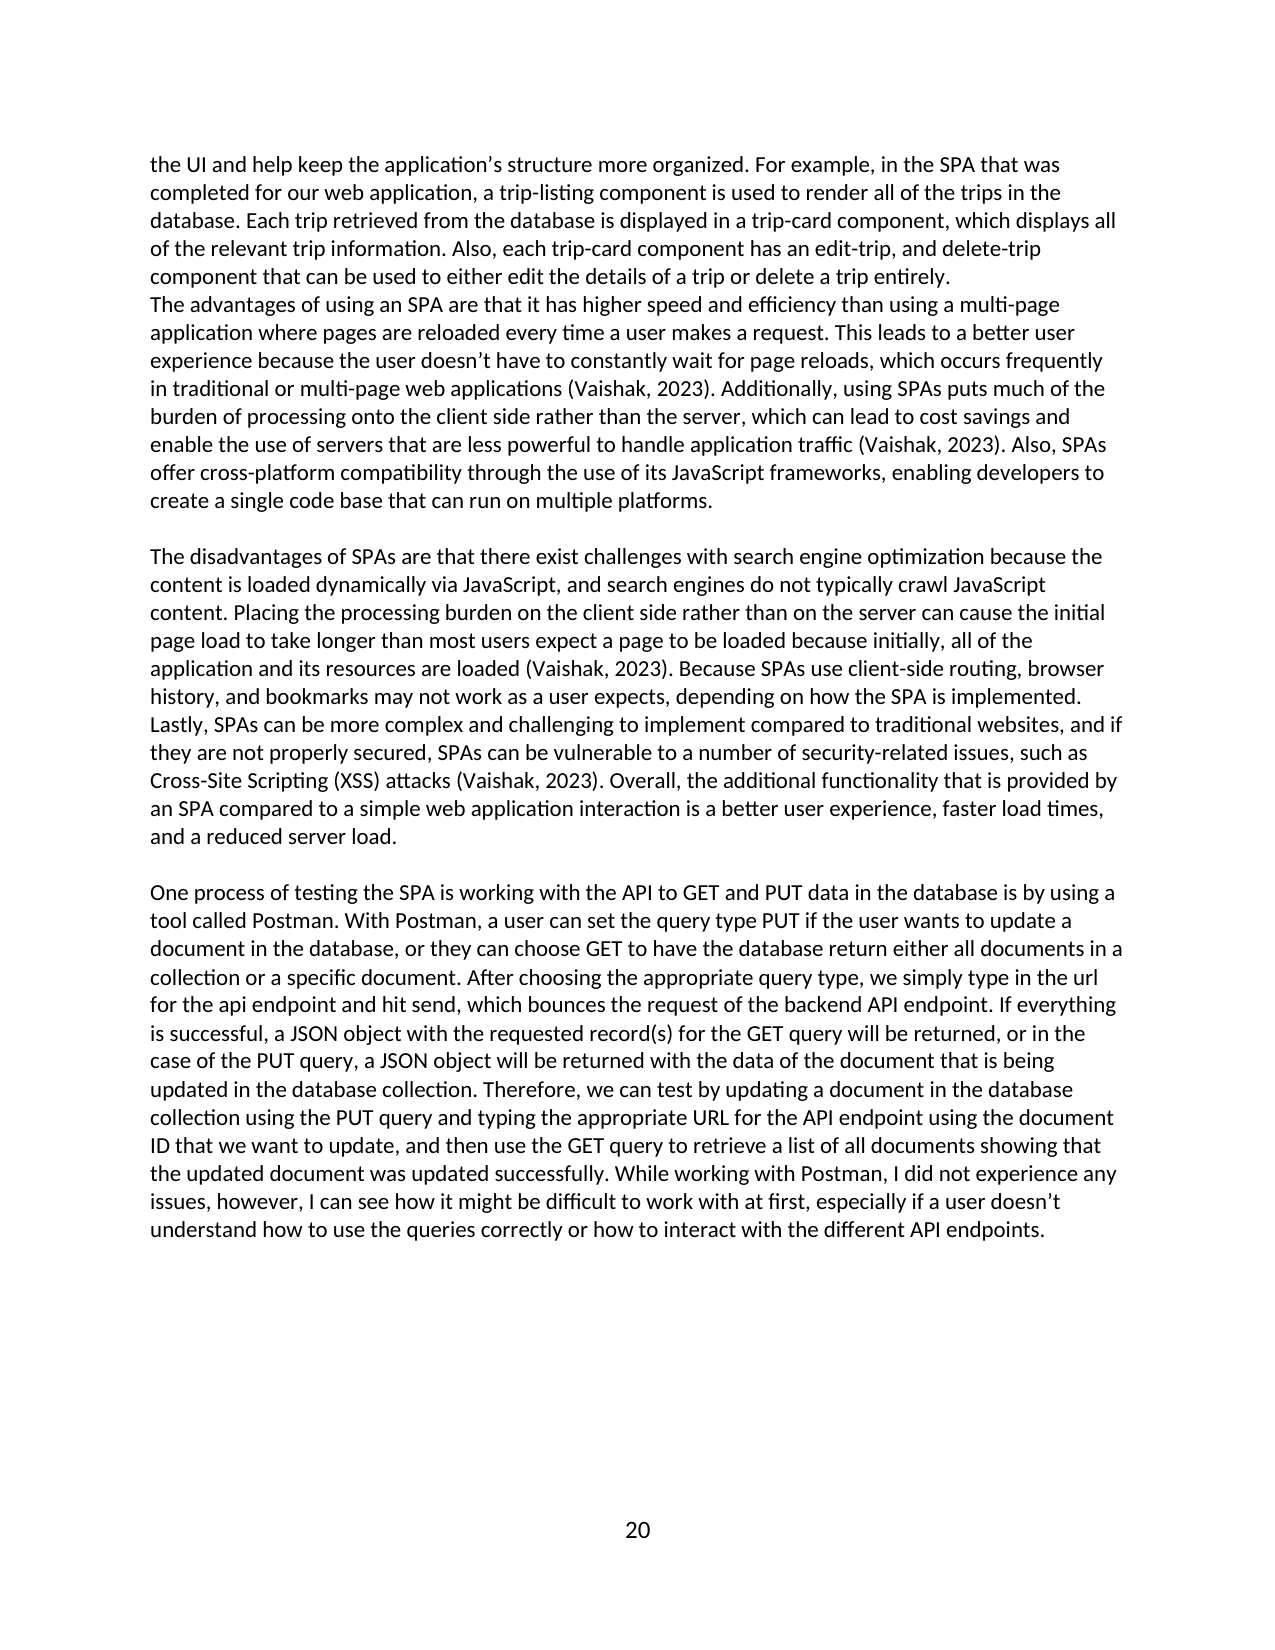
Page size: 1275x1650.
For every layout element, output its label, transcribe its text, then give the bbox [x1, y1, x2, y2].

text The advantages of using an SPA are that it has higher speed and efficiency than using a multi-page application where pages are reloaded every time a user makes a request. This leads to a better user experience because the user doesn’t have to constantly wait for page reloads, which occurs frequently in traditional or multi-page web applications (Vaishak, 2023). Additionally, using SPAs puts much of the burden of processing onto the client side rather than the server, which can lead to cost savings and enable the use of servers that are less powerful to handle application traffic (Vaishak, 2023). Also, SPAs offer cross-platform compatibility through the use of its JavaScript frameworks, enabling developers to create a single code base that can run on multiple platforms. [150, 290, 1125, 514]
text One process of testing the SPA is working with the API to GET and PUT data in the database is by using a tool called Postman. With Postman, a user can set the query type PUT if the user wants to update a document in the database, or they can choose GET to have the database return either all documents in a collection or a specific document. After choosing the appropriate query type, we simply type in the url for the api endpoint and hit send, which bounces the request of the backend API endpoint. If everything is successful, a JSON object with the requested record(s) for the GET query will be returned, or in the case of the PUT query, a JSON object will be returned with the data of the document that is being updated in the database collection. Therefore, we can test by updating a document in the database collection using the PUT query and typing the appropriate URL for the API endpoint using the document ID that we want to update, and then use the GET query to retrieve a list of all documents showing that the updated document was updated successfully. While working with Postman, I did not experience any issues, however, I can see how it might be difficult to work with at first, especially if a user doesn’t understand how to use the queries correctly or how to interact with the different API endpoints. [150, 878, 1125, 1243]
text The disadvantages of SPAs are that there exist challenges with search engine optimization because the content is loaded dynamically via JavaScript, and search engines do not typically crawl JavaScript content. Placing the processing burden on the client side rather than on the server can cause the initial page load to take longer than most users expect a page to be loaded because initially, all of the application and its resources are loaded (Vaishak, 2023). Because SPAs use client-side routing, browser history, and bookmarks may not work as a user expects, depending on how the SPA is implemented. Lastly, SPAs can be more complex and challenging to implement compared to traditional websites, and if they are not properly secured, SPAs can be vulnerable to a number of security-related issues, such as Cross-Site Scripting (XSS) attacks (Vaishak, 2023). Overall, the additional functionality that is provided by an SPA compared to a simple web application interaction is a better user experience, faster load times, and a reduced server load. [150, 542, 1125, 851]
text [150, 150, 1125, 290]
